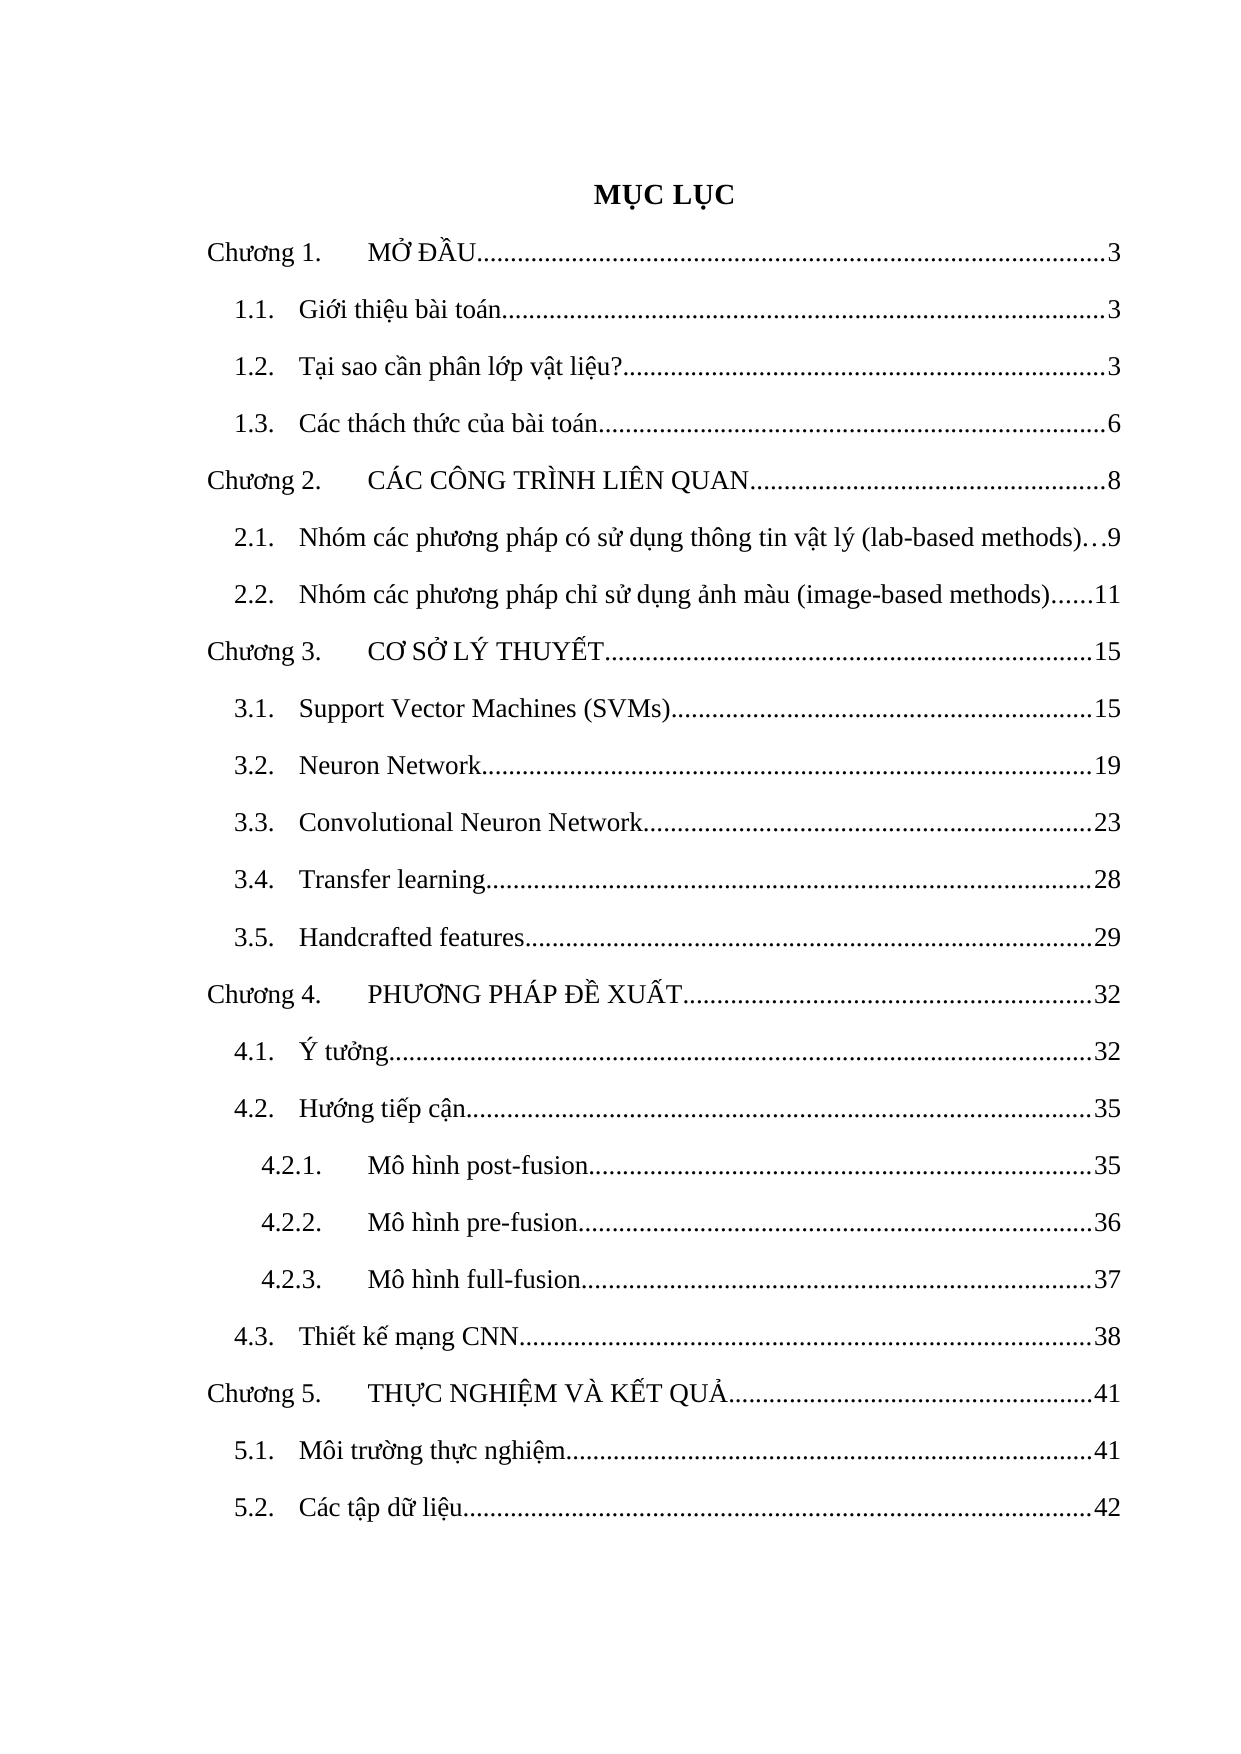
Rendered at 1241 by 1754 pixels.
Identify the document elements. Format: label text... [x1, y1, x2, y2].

text 4.1. Ý tưởng 32 [234, 1035, 1122, 1066]
text 5.1. Môi trường thực nghiệm 41 [234, 1434, 1122, 1466]
text Chương 5. THỰC NGHIỆM VÀ KẾT QUẢ 41 [207, 1377, 1122, 1408]
text Chương 3. CƠ SỞ LÝ THUYẾT 15 [207, 635, 1122, 666]
text 3.2. Neuron Network 19 [234, 749, 1122, 781]
text Chương 4. PHƯƠNG PHÁP ĐỀ XUẤT 32 [207, 978, 1122, 1009]
text 5.2. Các tập dữ liệu 42 [234, 1492, 1122, 1523]
text 3.1. Support Vector Machines (SVMs) 15 [234, 692, 1122, 723]
text 3.5. Handcrafted features 29 [234, 921, 1122, 952]
text Chương 1. MỞ ĐẦU 3 [207, 236, 1122, 267]
text 3.4. Transfer learning 28 [234, 864, 1122, 895]
text 4.2. Hướng tiếp cận 35 [234, 1092, 1122, 1123]
text 2.2. Nhóm các phương pháp chỉ sử dụng ảnh màu (image-based methods) 11 [234, 578, 1122, 609]
text 4.3. Thiết kế mạng CNN 38 [234, 1320, 1122, 1351]
text 4.2.1. Mô hình post-fusion 35 [261, 1149, 1122, 1180]
text 4.2.3. Mô hình full-fusion 37 [261, 1263, 1122, 1294]
title MỤC LỤC [207, 177, 1122, 211]
text 3.3. Convolutional Neuron Network 23 [234, 807, 1122, 838]
text Chương 2. CÁC CÔNG TRÌNH LIÊN QUAN 8 [207, 464, 1122, 495]
text 4.2.2. Mô hình pre-fusion 36 [261, 1206, 1122, 1237]
text 1.3. Các thách thức của bài toán 6 [234, 407, 1122, 438]
text 2.1. Nhóm các phương pháp có sử dụng thông tin vật lý (lab-based methods) 9 [234, 521, 1122, 552]
text 1.1. Giới thiệu bài toán 3 [234, 293, 1122, 324]
text 1.2. Tại sao cần phân lớp vật liệu? 3 [234, 350, 1122, 381]
